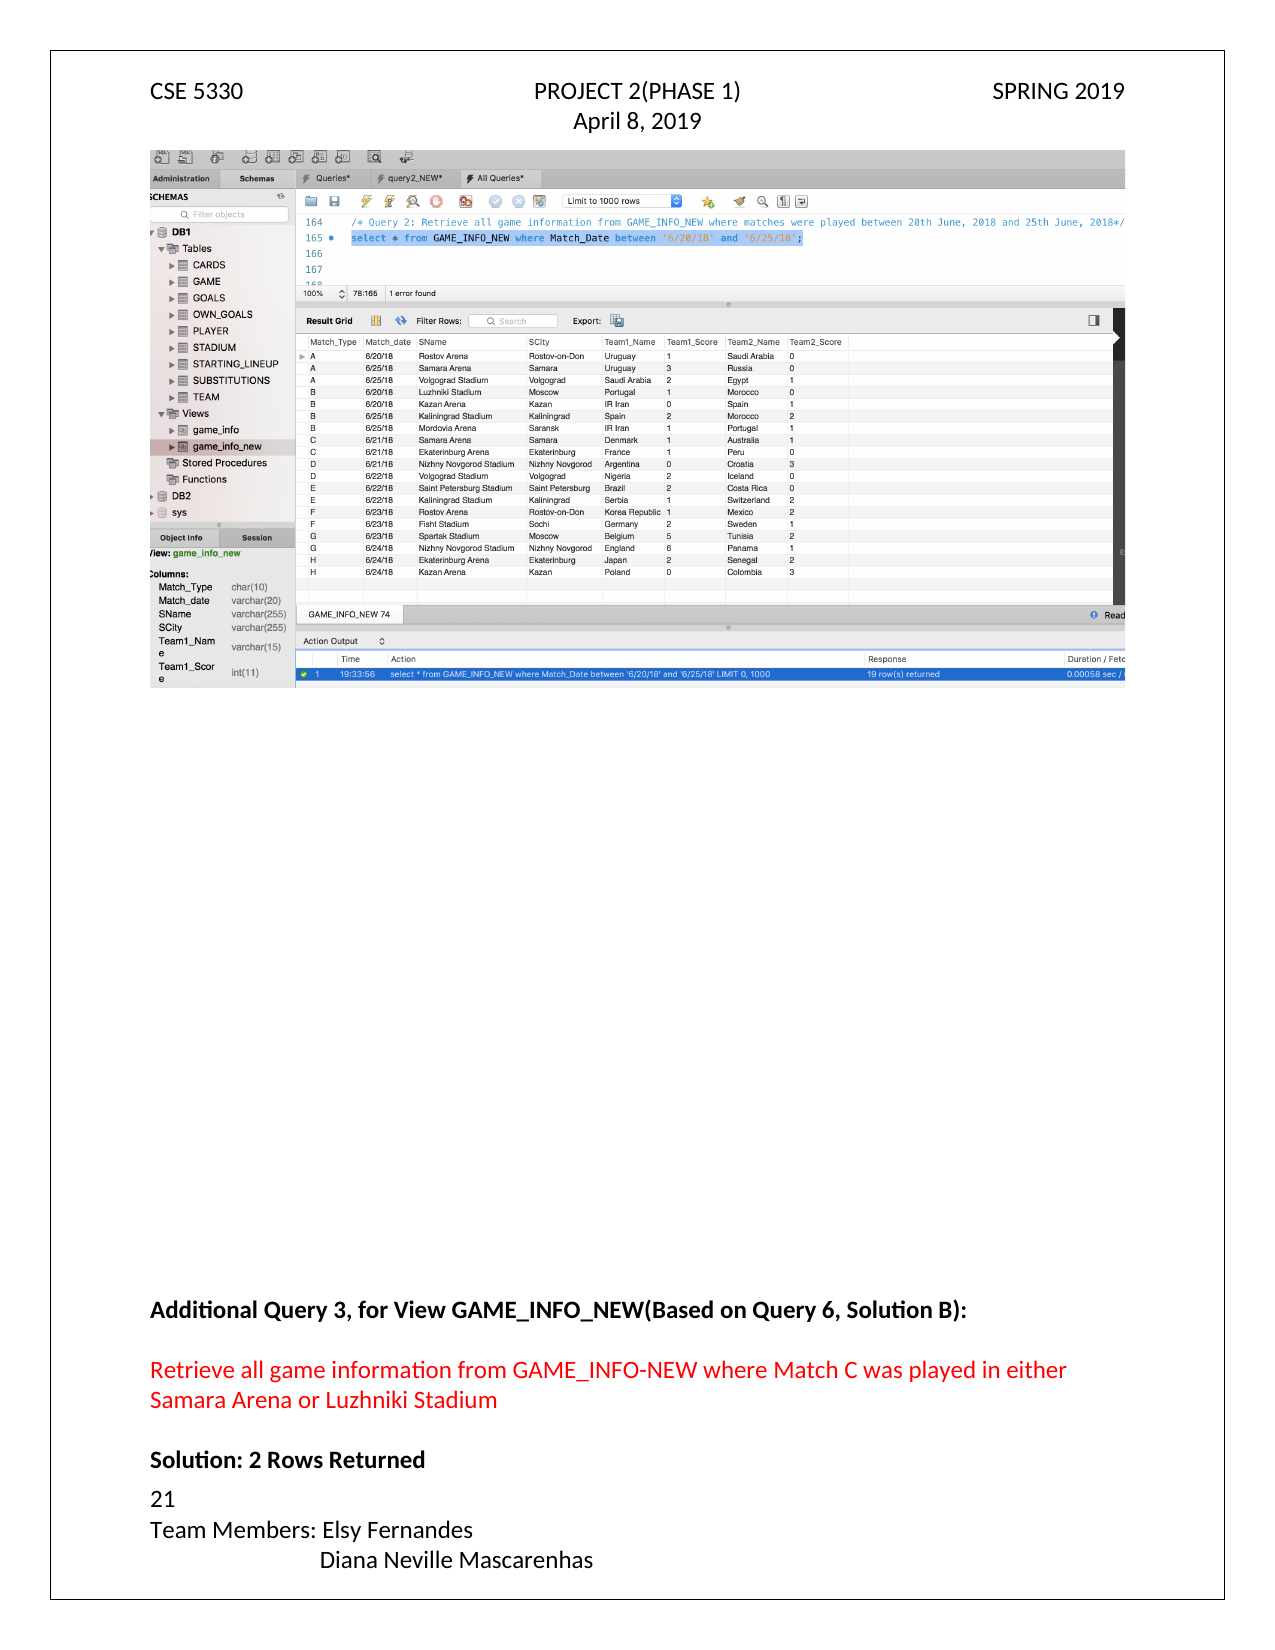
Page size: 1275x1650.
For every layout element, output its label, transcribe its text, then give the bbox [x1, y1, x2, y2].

text Retrieve all game information from GAME_INFO-NEW where Match C was played in either Samara Arena or Luzhniki Stadium [150, 1354, 1125, 1415]
picture [150, 150, 1125, 688]
text Solution: 2 Rows Returned [150, 1444, 1125, 1475]
text Additional Query 3, for View GAME_INFO_NEW(Based on Query 6, Solution B): [150, 1294, 1125, 1325]
